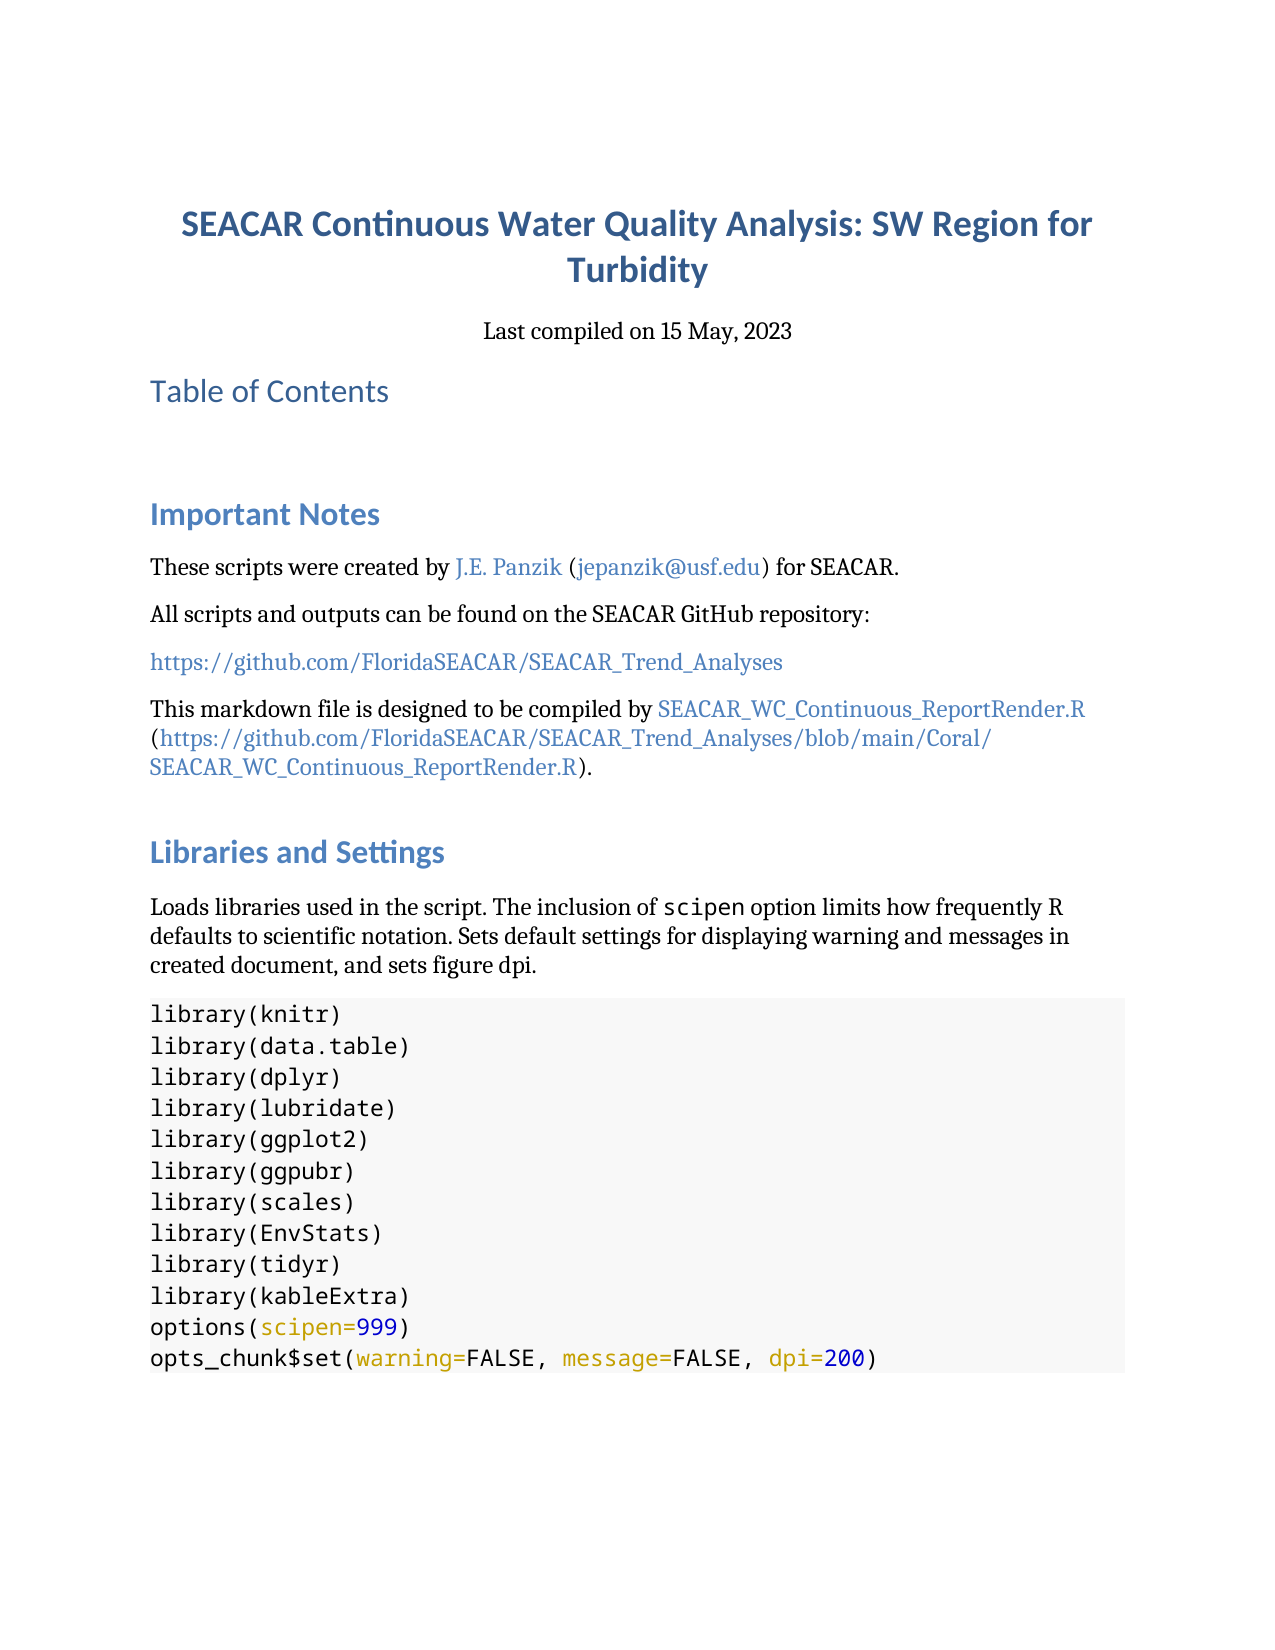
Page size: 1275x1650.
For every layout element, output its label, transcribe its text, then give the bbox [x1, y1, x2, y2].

text library(knitr) library(data.table) library(dplyr) library(lubridate) library(ggplot2) library(ggpubr) library(scales) library(EnvStats) library(tidyr) library(kableExtra) options(scipen=999) opts_chunk$set(warning=FALSE, message=FALSE, dpi=200) [150, 998, 1125, 1373]
title SEACAR Continuous Water Quality Analysis: SW Region for Turbidity [150, 200, 1125, 292]
text This markdown file is designed to be compiled by SEACAR_WC_Continuous_ReportRender.R (https://github.com/FloridaSEACAR/SEACAR_Trend_Analyses/blob/main/Coral/SEACAR_WC_Continuous_ReportRender.R). [150, 695, 1125, 781]
text https://github.com/FloridaSEACAR/SEACAR_Trend_Analyses [150, 648, 1125, 676]
subtitle Important Notes [150, 493, 1125, 534]
text All scripts and outputs can be found on the SEACAR GitHub repository: [150, 600, 1125, 629]
text Loads libraries used in the script. The inclusion of scipen option limits how frequently R defaults to scientific notation. Sets default settings for displaying warning and messages in created document, and sets figure dpi. [150, 891, 1125, 979]
text These scripts were created by J.E. Panzik (jepanzik@usf.edu) for SEACAR. [150, 553, 1125, 581]
subtitle Libraries and Settings [150, 831, 1125, 872]
text Last compiled on 15 May, 2023 [150, 317, 1125, 345]
